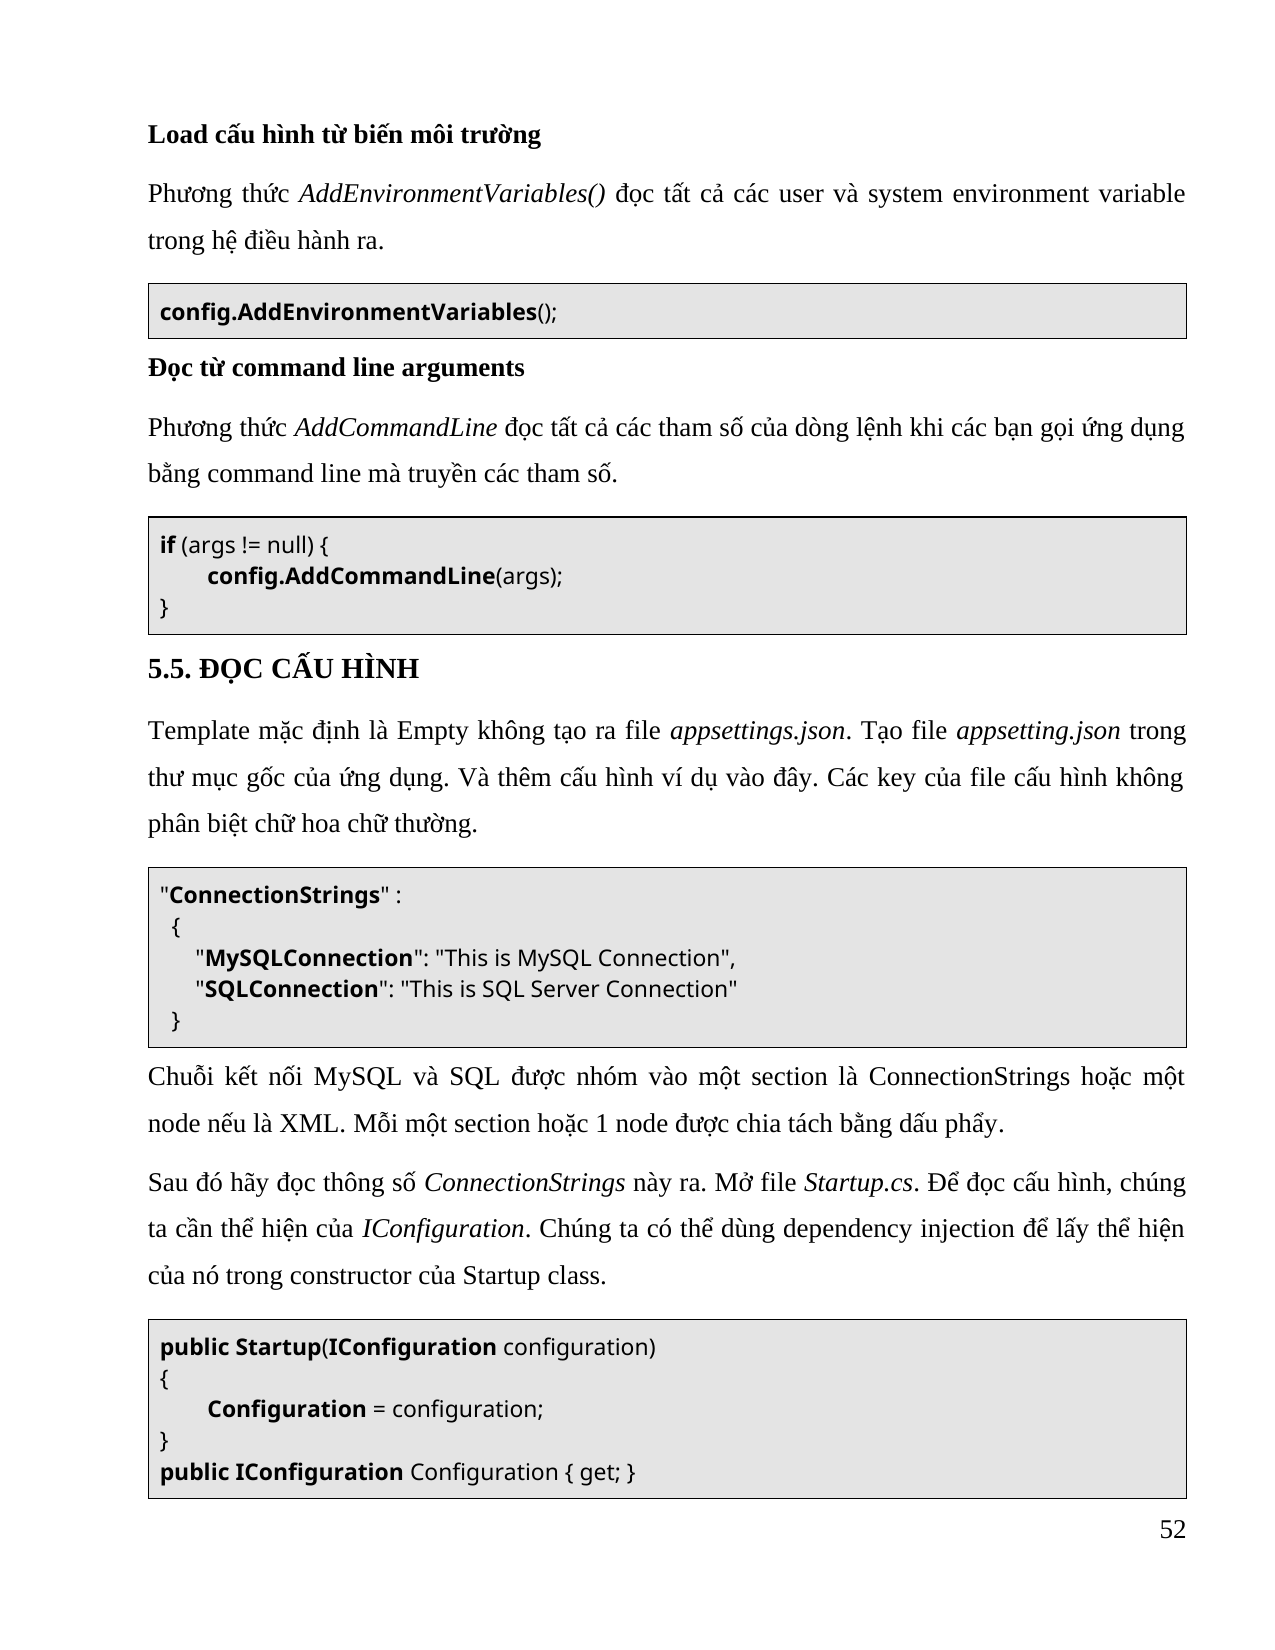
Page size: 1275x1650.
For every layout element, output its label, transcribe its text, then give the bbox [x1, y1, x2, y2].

table_header public Startup(IConfiguration configuration) { Configuration = configuration; } public IConfiguration Configuration { get; } [149, 1320, 1186, 1498]
table_header "ConnectionStrings" : { "MySQLConnection": "This is MySQL Connection", "SQLConnection": "This is SQL Server Connection" } [149, 868, 1186, 1047]
text Template mặc định là Empty không tạo ra file appsettings.json. Tạo file appsetting.json trong thư mục gốc của ứng dụng. Và thêm cấu hình ví dụ vào đây. Các key của file cấu hình không phân biệt chữ hoa chữ thường. [148, 714, 1186, 839]
table_header config.AddEnvironmentVariables(); [149, 284, 1186, 338]
table_header if (args != null) { config.AddCommandLine(args); } [149, 518, 1186, 634]
text Sau đó hãy đọc thông số ConnectionStrings này ra. Mở file Startup.cs. Để đọc cấu hình, chúng ta cần thể hiện của IConfiguration. Chúng ta có thể dùng dependency injection để lấy thể hiện của nó trong constructor của Startup class. [148, 1166, 1186, 1290]
subtitle 5.5. Đọc cấu hình [148, 651, 1186, 685]
text Đọc từ command line arguments [148, 351, 1186, 383]
text Phương thức AddCommandLine đọc tất cả các tham số của dòng lệnh khi các bạn gọi ứng dụng bằng command line mà truyền các tham số. [148, 411, 1186, 488]
text Load cấu hình từ biến môi trường [148, 118, 1186, 149]
text Phương thức AddEnvironmentVariables() đọc tất cả các user và system environment variable trong hệ điều hành ra. [148, 177, 1186, 255]
text Chuỗi kết nối MySQL và SQL được nhóm vào một section là ConnectionStrings hoặc một node nếu là XML. Mỗi một section hoặc 1 node được chia tách bằng dấu phẩy. [148, 1060, 1186, 1138]
